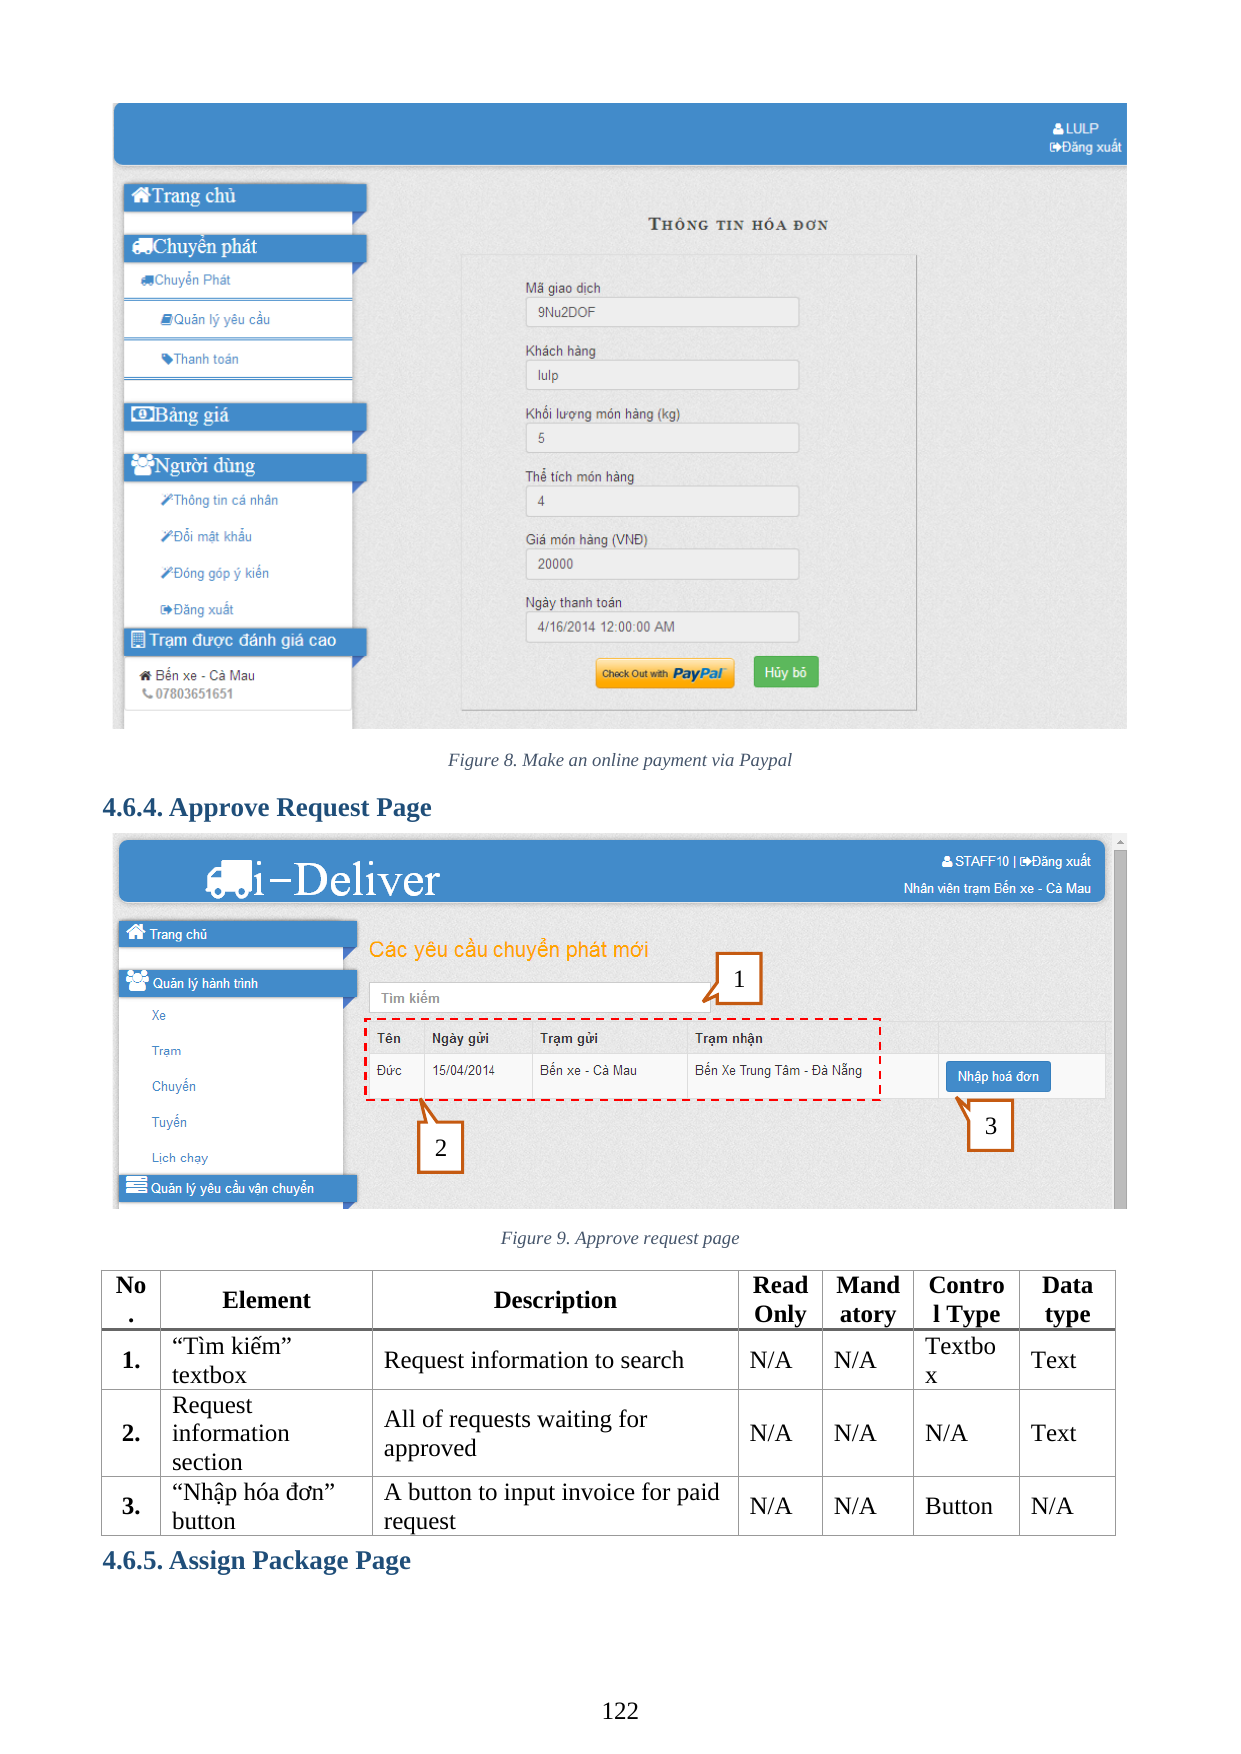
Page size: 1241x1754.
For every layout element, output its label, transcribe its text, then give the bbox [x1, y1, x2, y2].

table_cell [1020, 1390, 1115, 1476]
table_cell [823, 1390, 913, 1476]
picture [112, 833, 1128, 1209]
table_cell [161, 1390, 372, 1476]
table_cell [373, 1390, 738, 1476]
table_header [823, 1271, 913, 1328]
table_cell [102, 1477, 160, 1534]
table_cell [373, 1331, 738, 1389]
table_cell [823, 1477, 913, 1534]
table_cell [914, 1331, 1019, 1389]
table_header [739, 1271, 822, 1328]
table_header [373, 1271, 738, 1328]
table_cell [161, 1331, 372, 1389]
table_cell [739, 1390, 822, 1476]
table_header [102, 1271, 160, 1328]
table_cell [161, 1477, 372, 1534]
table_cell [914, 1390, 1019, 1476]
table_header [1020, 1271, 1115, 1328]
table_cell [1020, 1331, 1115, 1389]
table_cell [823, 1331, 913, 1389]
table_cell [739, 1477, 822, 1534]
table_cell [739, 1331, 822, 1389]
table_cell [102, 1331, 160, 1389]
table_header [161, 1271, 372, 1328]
picture [112, 103, 1128, 730]
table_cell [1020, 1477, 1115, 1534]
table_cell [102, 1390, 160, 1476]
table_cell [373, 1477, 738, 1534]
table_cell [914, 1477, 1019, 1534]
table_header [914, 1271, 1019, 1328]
subtitle Assign Package Page [163, 1544, 1128, 1575]
subtitle Approve Request Page [163, 791, 1128, 822]
